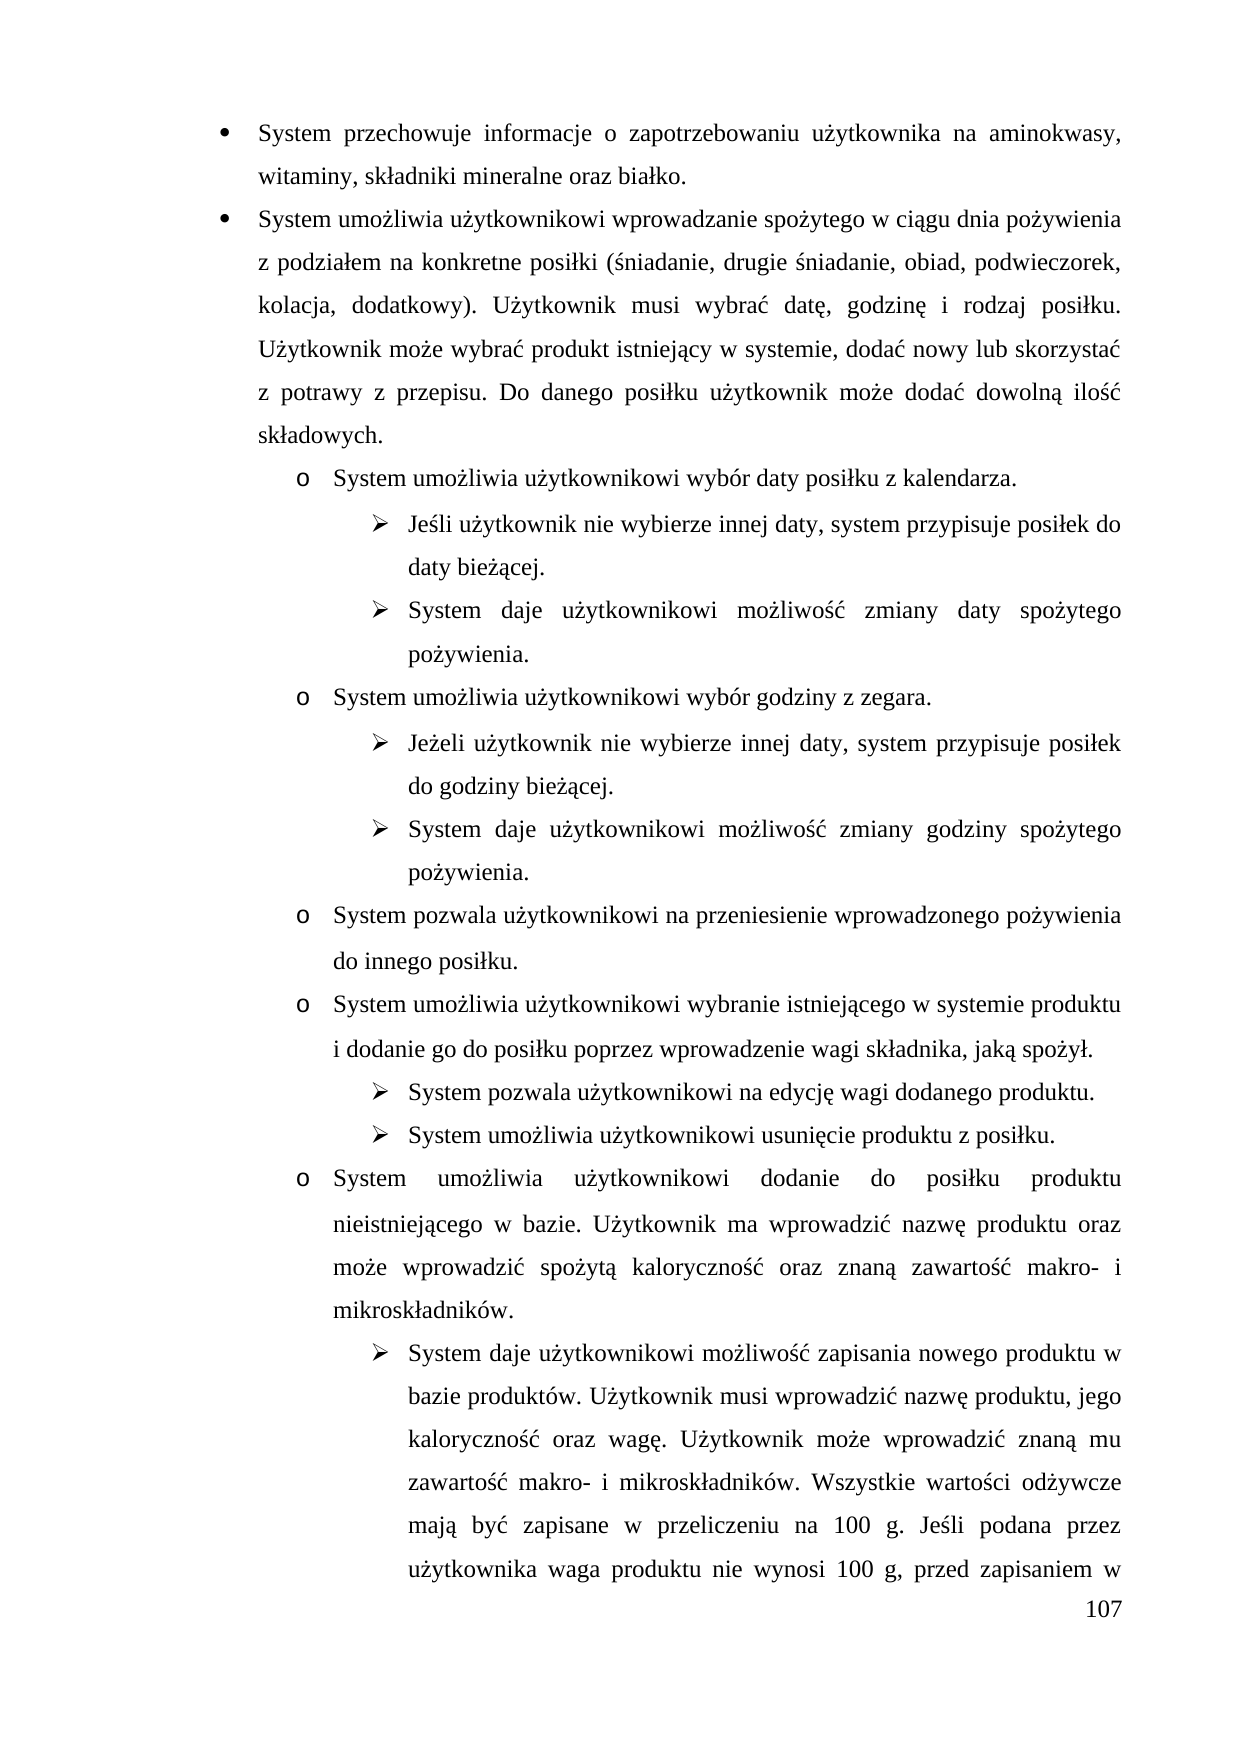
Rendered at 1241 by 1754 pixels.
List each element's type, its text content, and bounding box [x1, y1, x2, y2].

list System użytkownikowi przeniesienie wprowadzonego pożywienia do innego posiłku. [295, 901, 1122, 974]
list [370, 1338, 1122, 1582]
list System użytkownikowi wybór godziny z zegara. [295, 682, 1122, 713]
list System informacje o zapotrzebowaniu użytkownika na aminokwasy, witaminy, składniki mineralne oraz białko. [220, 118, 1122, 190]
list System użytkownikowi zmian daty spożytego pożywienia. [370, 596, 1122, 667]
list System użytkownikowi zmian godziny spożytego pożywienia. [370, 814, 1122, 886]
list Jeżeli użytkownik nie wybierze innej daty, system przypis posiłek do godziny bieżącej. [370, 728, 1122, 800]
list System użytkownikowi dodanie do posiłku produktu nieistniejącego w bazie. Użytkownik wprowadzić nazwę produktuspożytą kaloryczność oraz znaną zawartość makro- i mikroskładników. [295, 1163, 1122, 1324]
list System umożliwi użytkownikowi wybór daty posiłku z kalendarza. [295, 463, 1122, 494]
list System umożliwi użytkownikowi wprowadzanie spożytego w ciągu dnia pożywienia z podziałem na konkretne posiłki (śniadanie, drugie śniadanie, obiad, podwieczorek, kolacja, dodatkowy). Użytkownik musi wybrać datę, godzinę i rodzaj posiłku. Użytkownik może wybrać produkt istniejący w systemie, dodać nowy lub skorzystać z potrawy z przepisu. Do danego posiłku użytkownik dodać dowolną ilość składowych. [220, 204, 1122, 449]
list System umożliwi użytkownikowi usunięcie produktu z posiłku. [370, 1120, 1122, 1149]
list System użytkownikowi wybranie istniejącego w systemie produktu i dodanie go do posiłku poprzez wprowadzenie wagi składnika, jaką spożył. [295, 989, 1122, 1063]
list Jeśli użytkownik nie wybierze innej daty, system przypis posiłek do daty bieżącej. [370, 509, 1122, 581]
list System użytkownikowi wagi dodanego produktu. [370, 1077, 1122, 1106]
